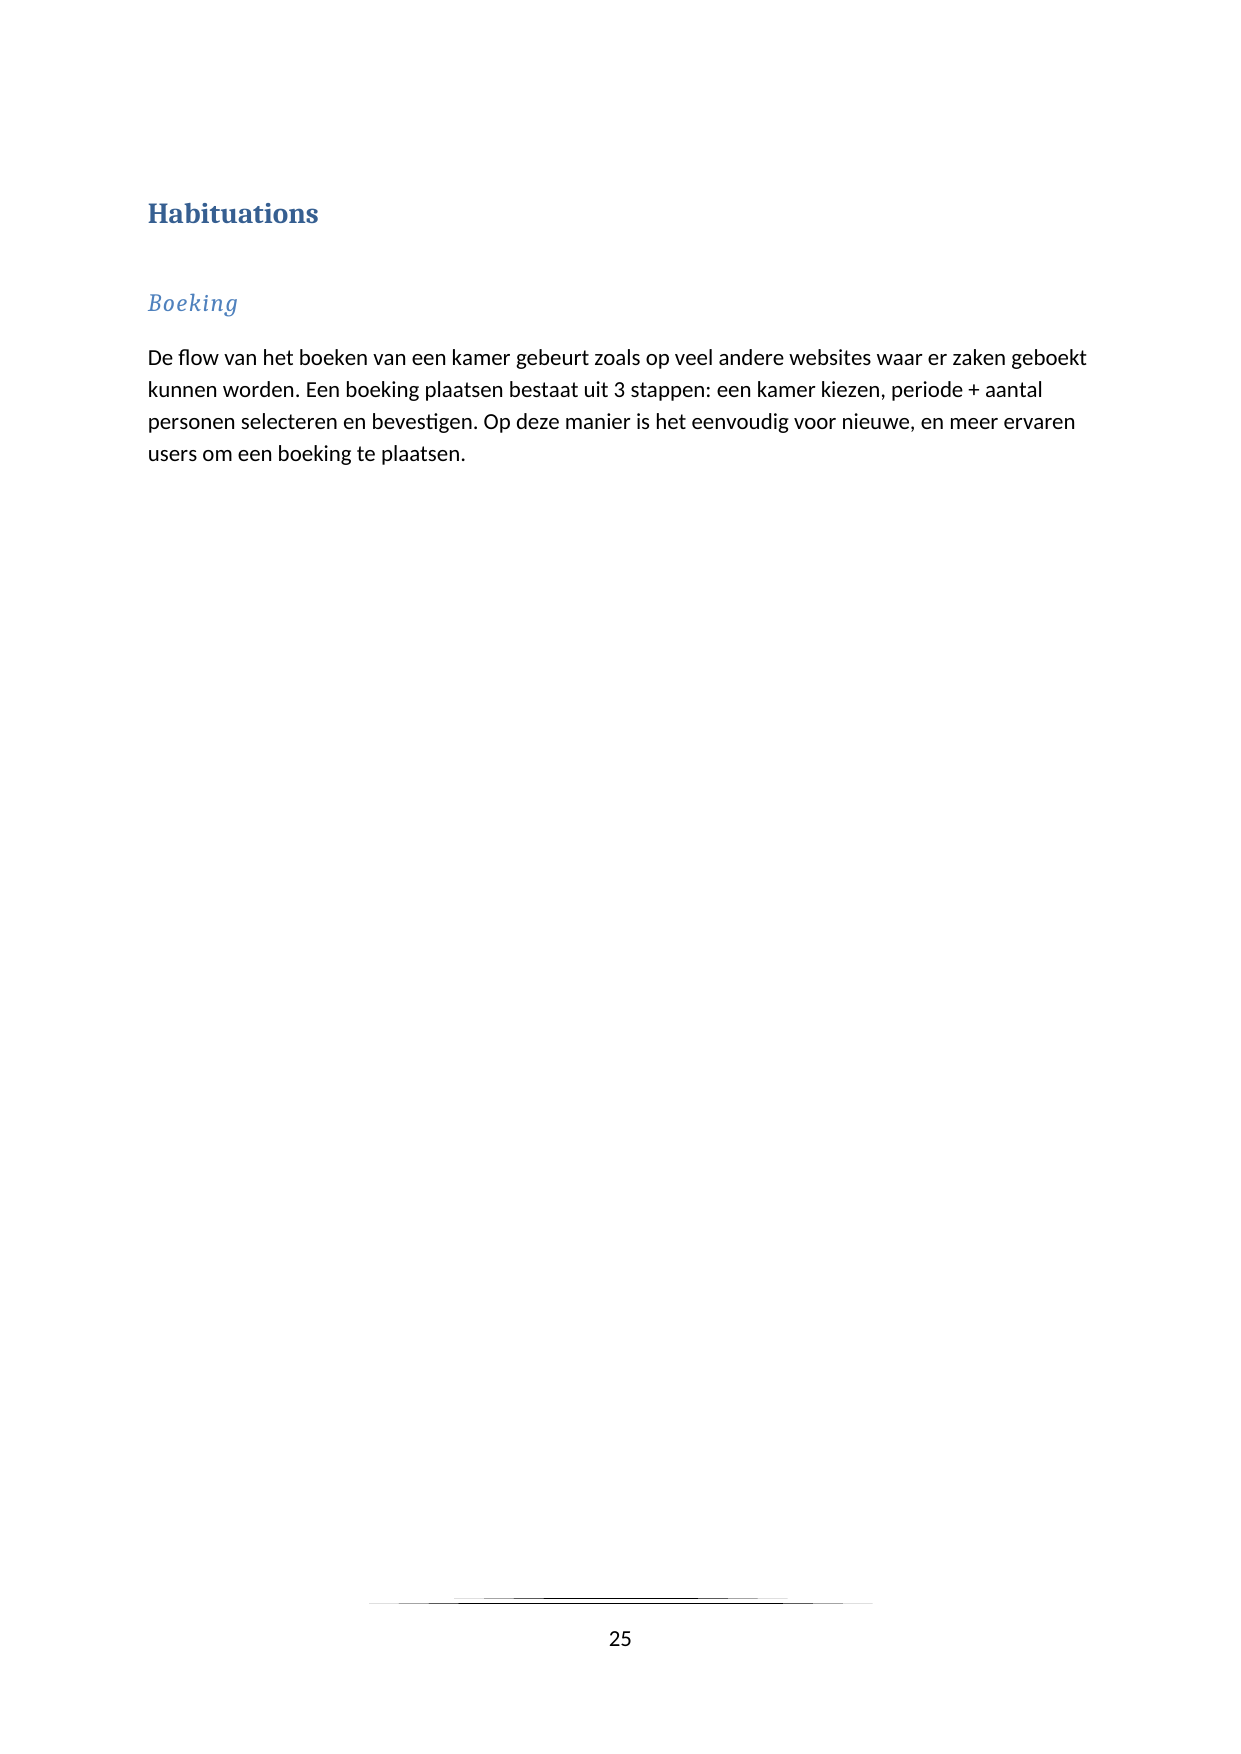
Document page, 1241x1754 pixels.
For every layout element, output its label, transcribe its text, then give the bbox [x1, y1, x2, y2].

subtitle Habituations [148, 198, 1093, 231]
subtitle Boeking [148, 289, 1093, 318]
text De flow van het boeken van een kamer gebeurt zoals op veel andere websites waar er zaken geboekt kunnen worden. Een boeking plaatsen bestaat uit 3 stappen: een kamer kiezen, periode + aantal personen selecteren en bevestigen. Op deze manier is het eenvoudig voor nieuwe, en meer ervaren users om een boeking te plaatsen. [148, 343, 1093, 468]
